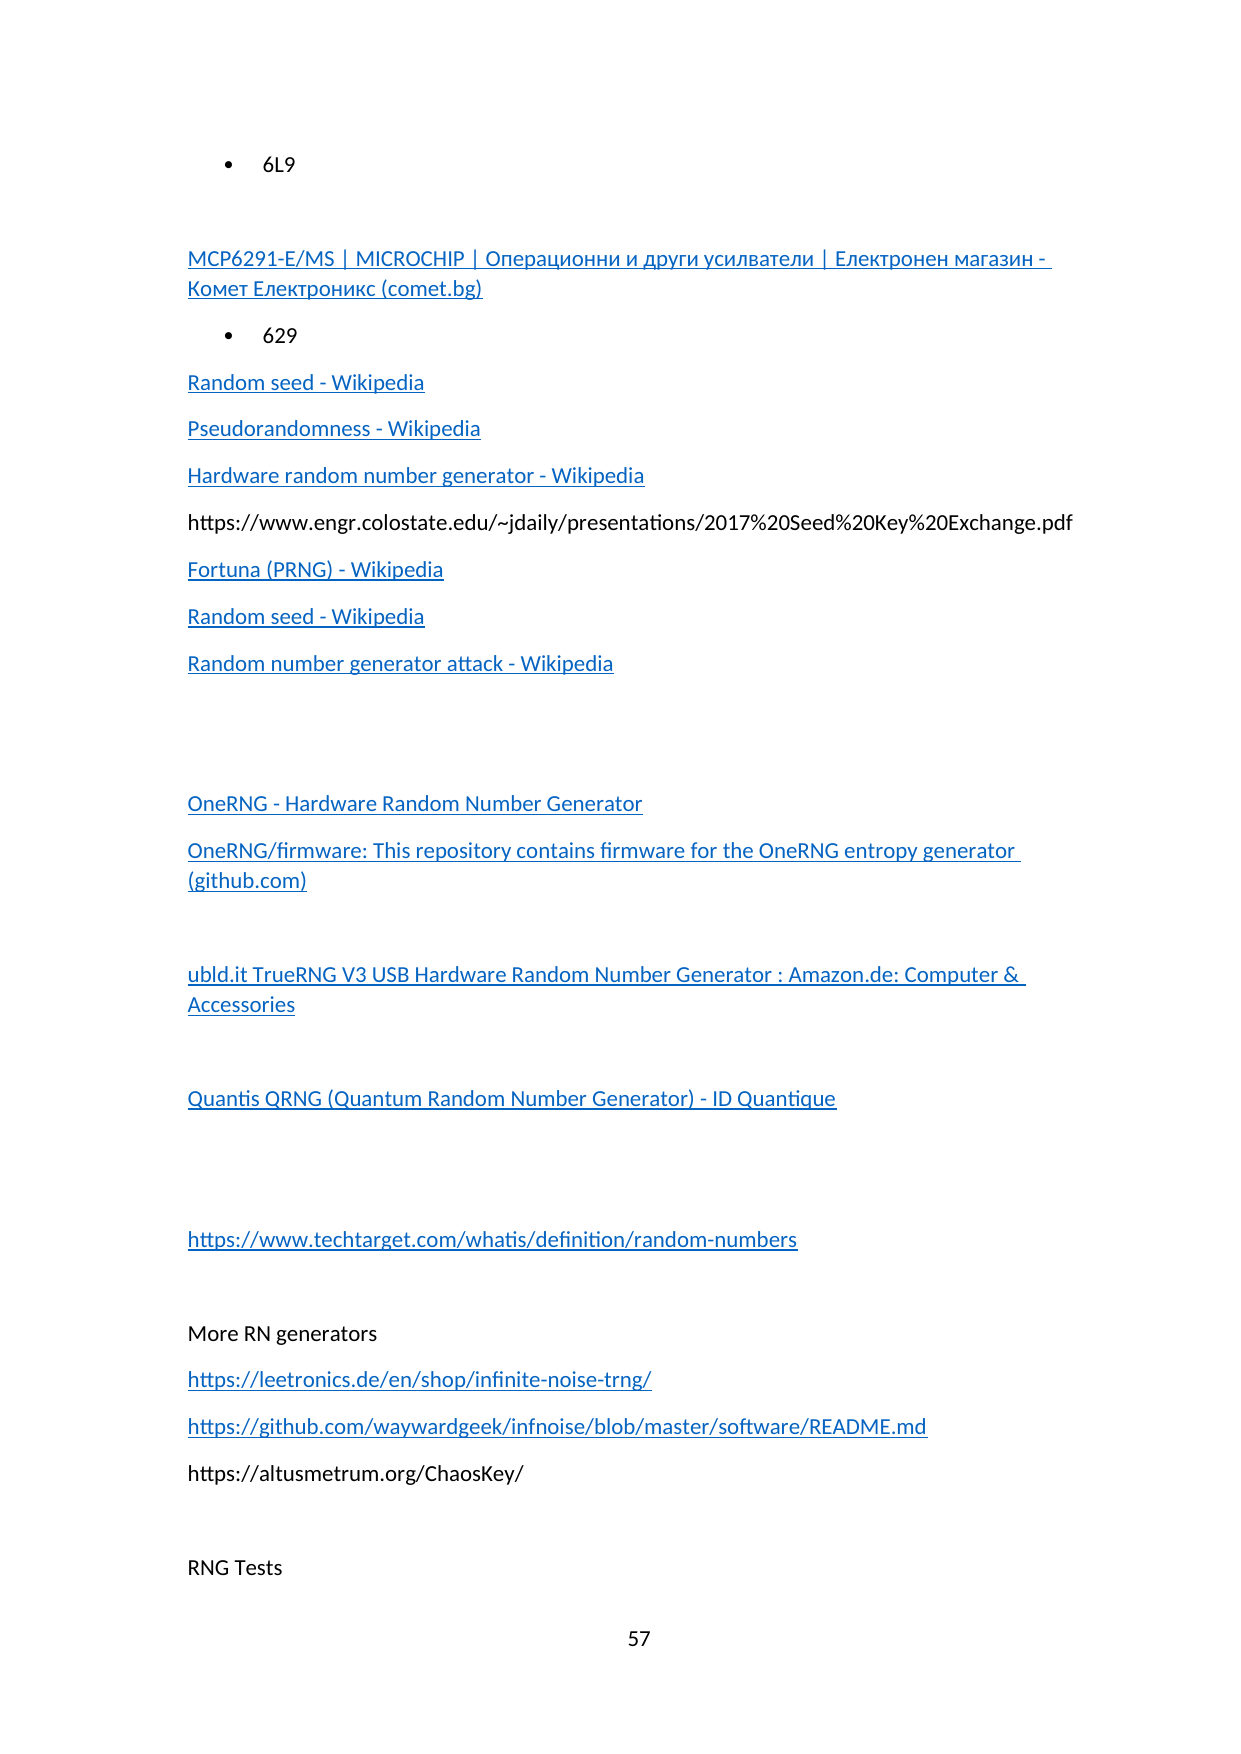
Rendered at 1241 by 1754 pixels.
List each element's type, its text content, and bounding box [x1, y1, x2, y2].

text https://altusmetrum.org/ChaosKey/ [187, 1459, 1090, 1487]
text https://www.engr.colostate.edu/~jdaily/presentations/2017%20Seed%20Key%20Exchange.pdf [187, 508, 1090, 536]
text Quantis QRNG (Quantum Random Number Generator) - ID Quantique [187, 1084, 1090, 1112]
text RNG Tests [187, 1553, 1090, 1581]
text ubld.it TrueRNG V3 USB Hardware Random Number Generator : Amazon.de: Computer & Accessories [187, 960, 1090, 1019]
text Pseudorandomness - Wikipedia [187, 414, 1090, 443]
list 629 [225, 321, 1090, 349]
text OneRNG - Hardware Random Number Generator [187, 789, 1090, 818]
list 6L9 [225, 150, 1090, 178]
text Random seed - Wikipedia [187, 602, 1090, 630]
text https://github.com/waywardgeek/infnoise/blob/master/software/README.md [187, 1412, 1090, 1441]
text Fortuna (PRNG) - Wikipedia [187, 555, 1090, 583]
text https://leetronics.de/en/shop/infinite-noise-trng/ [187, 1366, 1090, 1394]
text MCP6291-E/MS | MICROCHIP | Операционни и други усилватели | Електронен магазин - Комет Електроникс (comet.bg) [187, 244, 1090, 302]
text OneRNG/firmware: This repository contains firmware for the OneRNG entropy generator (github.com) [187, 836, 1090, 895]
text Random seed - Wikipedia [187, 368, 1090, 396]
text Random number generator attack - Wikipedia [187, 649, 1090, 677]
text https://www.techtarget.com/whatis/definition/random-numbers [187, 1225, 1090, 1253]
text Hardware random number generator - Wikipedia [187, 461, 1090, 489]
text More RN generators [187, 1319, 1090, 1347]
